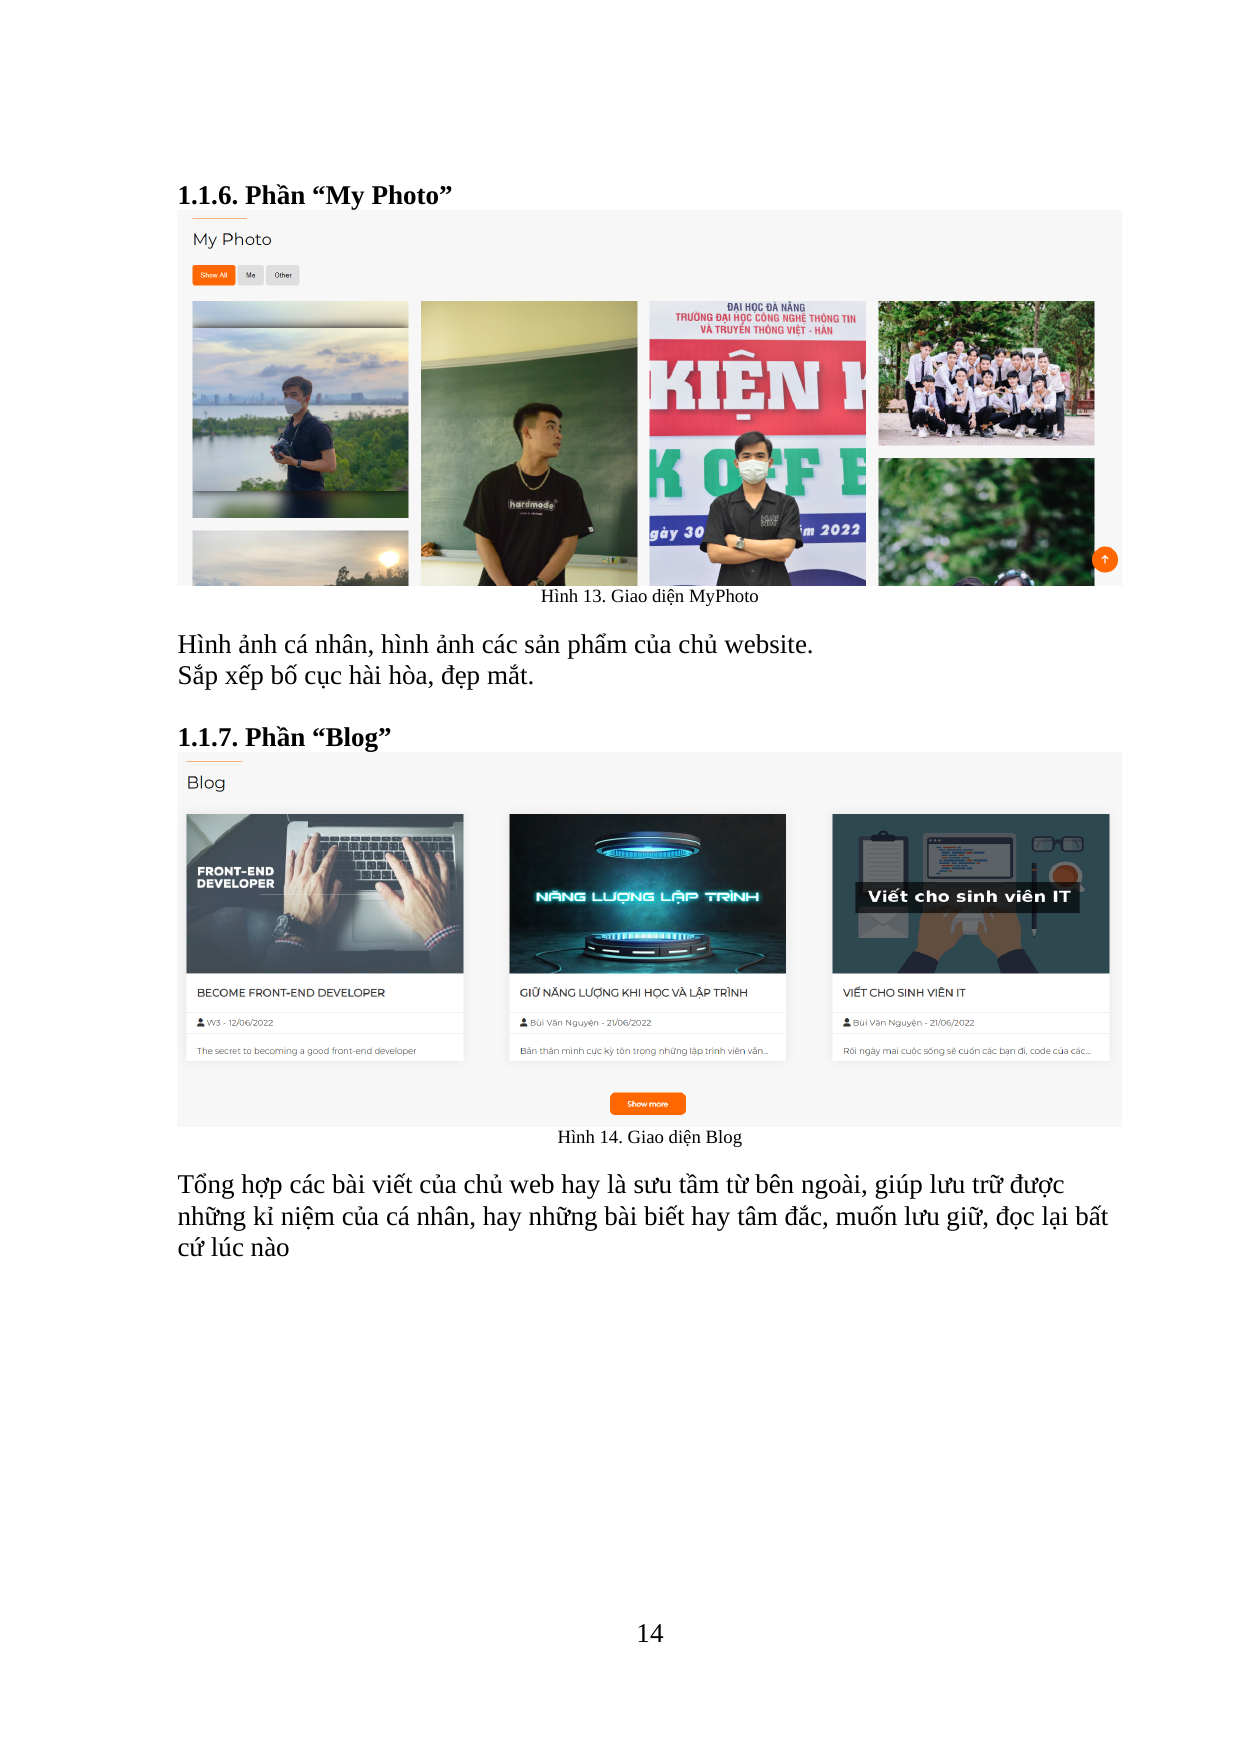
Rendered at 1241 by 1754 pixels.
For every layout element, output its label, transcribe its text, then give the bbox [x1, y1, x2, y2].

picture [177, 210, 1123, 586]
text Tổng hợp các bài viết của chủ web hay là sưu tầm từ bên ngoài, giúp lưu trữ được những kỉ niệm của cá nhân, hay những bài biết hay tâm đắc, muốn lưu giữ, đọc lại bất cứ lúc nào [177, 1168, 1122, 1262]
picture [177, 752, 1123, 1127]
text Hình 14. Giao diện Blog [177, 1127, 1122, 1148]
text Hình ảnh cá nhân, hình ảnh các sản phẩm của chủ website. [177, 628, 1122, 659]
text Hình 13. Giao diện MyPhoto [177, 586, 1122, 607]
subtitle 1.1.7. Phần “Blog” [177, 721, 1122, 752]
subtitle 1.1.6. Phần “My Photo” [177, 179, 1122, 210]
text Sắp xếp bố cục hài hòa, đẹp mắt. [177, 659, 1122, 690]
